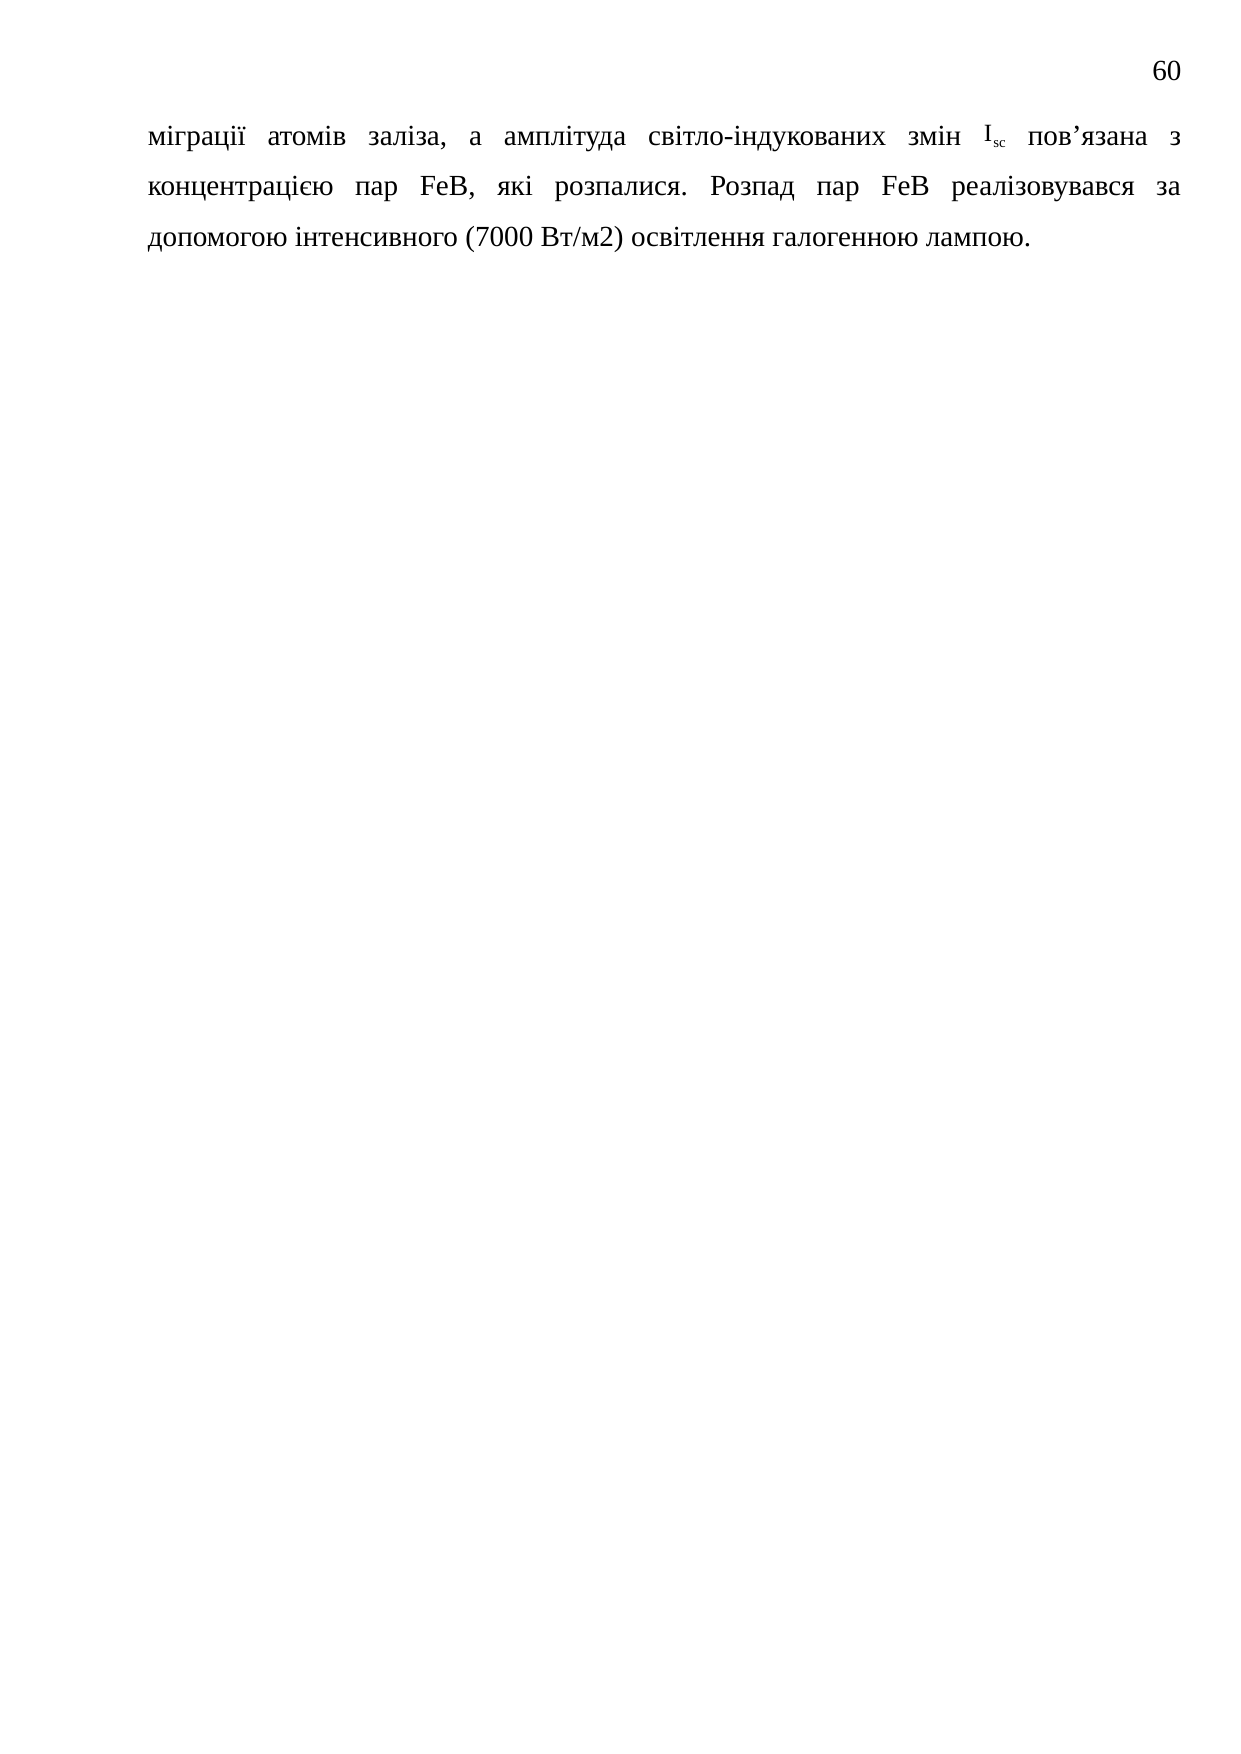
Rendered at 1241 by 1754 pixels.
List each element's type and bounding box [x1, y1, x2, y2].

text [148, 118, 1181, 252]
